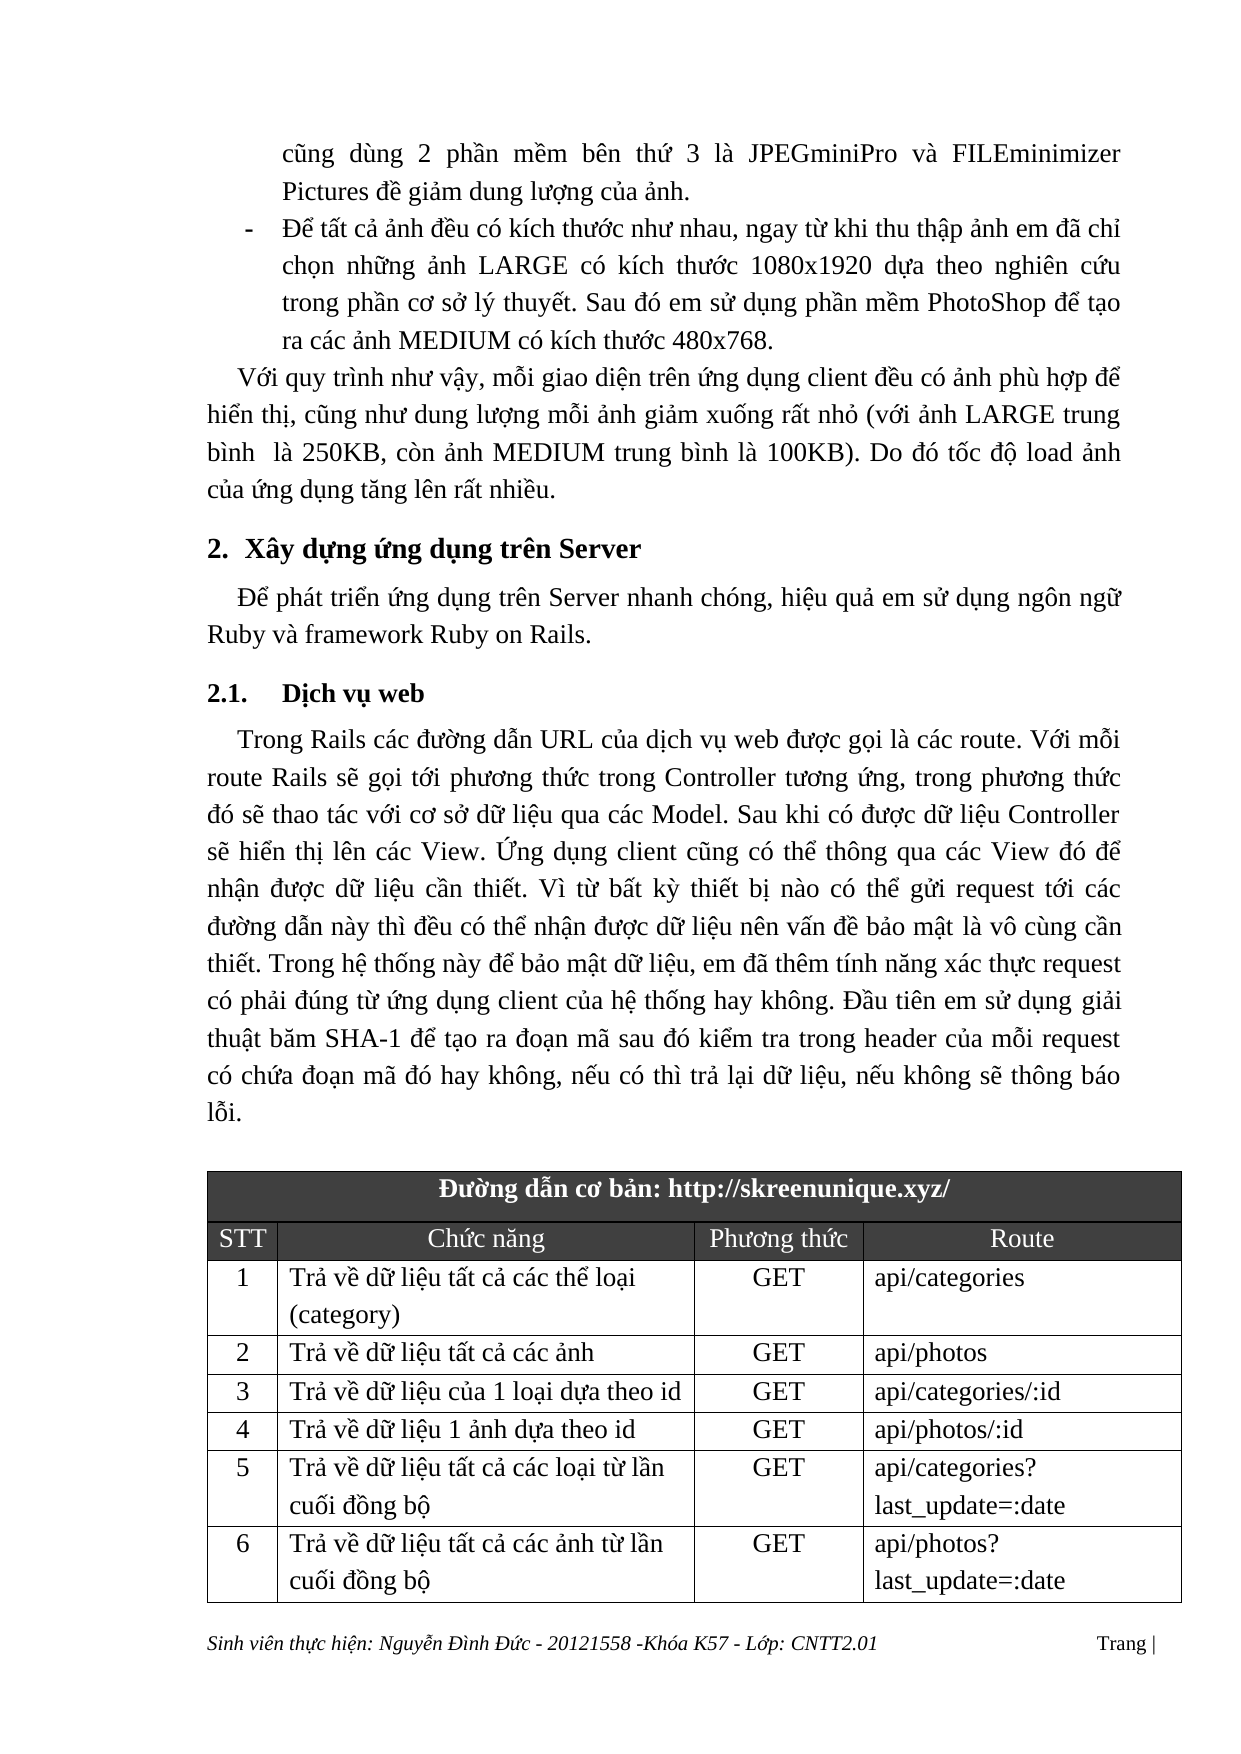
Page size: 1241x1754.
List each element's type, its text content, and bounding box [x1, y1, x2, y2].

subtitle Xây dựng ứng dụng trên Server [207, 531, 1122, 564]
table_cell GET [695, 1451, 863, 1526]
table_cell Route [864, 1223, 1181, 1260]
table_cell GET [695, 1527, 863, 1602]
table_cell api/categories/:id [864, 1375, 1181, 1412]
table_cell Trả về dữ liệu tất cả các loại từ lần cuối đồng bộ [278, 1451, 694, 1526]
table_cell 6 [208, 1527, 277, 1602]
table_cell api/categories?last_update=:date [864, 1451, 1181, 1526]
table_cell STT [208, 1223, 277, 1260]
list Để tất cả ảnh đều có kích thước như nhau, ngay từ khi thu thập ảnh em đã chỉ chọn những ảnh LARGE có kích thước 1080x1920 dựa theo nghiên cứu trong phần cơ sở lý thuyết. Sau đó em sử dụng phần mềm PhotoShop để tạo ra các ảnh MEDIUM có kích thước 480x768. [244, 212, 1122, 355]
text Để phát triển ứng dụng trên Server nhanh chóng, hiệu quả em sử dụng ngôn ngữ Ruby và framework Ruby on Rails. [207, 581, 1122, 650]
table_cell Trả về dữ liệu tất cả các thể loại (category) [278, 1261, 694, 1335]
table_cell 1 [208, 1261, 277, 1335]
table_cell api/photos?last_update=:date [864, 1527, 1181, 1602]
table_cell Trả về dữ liệu của 1 loại dựa theo id [278, 1375, 694, 1412]
table_cell api/photos [864, 1336, 1181, 1374]
text Với quy trình như vậy, mỗi giao diện trên ứng dụng client đều có ảnh phù hợp để hiển thị, cũng như dung lượng mỗi ảnh giảm xuống rất nhỏ (với ảnh LARGE trung bình là 250KB, còn ảnh MEDIUM trung bình là 100KB). Do đó tốc độ load ảnh của ứng dụng tăng lên rất nhiều. [207, 361, 1122, 504]
table_cell 3 [208, 1375, 277, 1412]
table_cell Trả về dữ liệu 1 ảnh dựa theo id [278, 1413, 694, 1450]
table_cell 5 [208, 1451, 277, 1526]
table_cell GET [695, 1261, 863, 1335]
table_cell GET [695, 1336, 863, 1374]
table_cell 2 [208, 1336, 277, 1374]
text Trong Rails các đường dẫn URL của dịch vụ web được gọi là các route. Với mỗi route Rails sẽ gọi tới phương thức trong Controller tương ứng, trong phương thức đó sẽ thao tác với cơ sở dữ liệu qua các Model. Sau khi có được dữ liệu Controller sẽ hiển thị lên các View. Ứng dụng client cũng có thể thông qua các View đó để nhận được dữ liệu cần thiết. Vì từ bất kỳ thiết bị nào có thể gửi request tới các đường dẫn này thì đều có thể nhận được dữ liệu nên vấn đề bảo mật là vô cùng cần thiết. Trong hệ thống này để bảo mật dữ liệu, em đã thêm tính năng xác thực request có phải đúng từ ứng dụng client của hệ thống hay không. Đầu tiên em sử dụng giải thuật băm SHA-1 để tạo ra đoạn mã sau đó kiểm tra trong header của mỗi request có chứa đoạn mã đó hay không, nếu có thì trả lại dữ liệu, nếu không sẽ thông báo lỗi. [207, 723, 1122, 1127]
table_cell api/categories [864, 1261, 1181, 1335]
table_cell Trả về dữ liệu tất cả các ảnh từ lần cuối đồng bộ [278, 1527, 694, 1602]
table_cell GET [695, 1413, 863, 1450]
table_cell 4 [208, 1413, 277, 1450]
table_cell Chức năng [278, 1223, 694, 1260]
table_header Đường dẫn cơ bản: http://skreenunique.xyz/ [208, 1172, 1181, 1221]
table_cell api/photos/:id [864, 1413, 1181, 1450]
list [244, 137, 1122, 206]
subtitle Dịch vụ web [207, 677, 1122, 708]
table_cell Phương thức [695, 1223, 863, 1260]
table_cell GET [695, 1375, 863, 1412]
table_cell Trả về dữ liệu tất cả các ảnh [278, 1336, 694, 1374]
